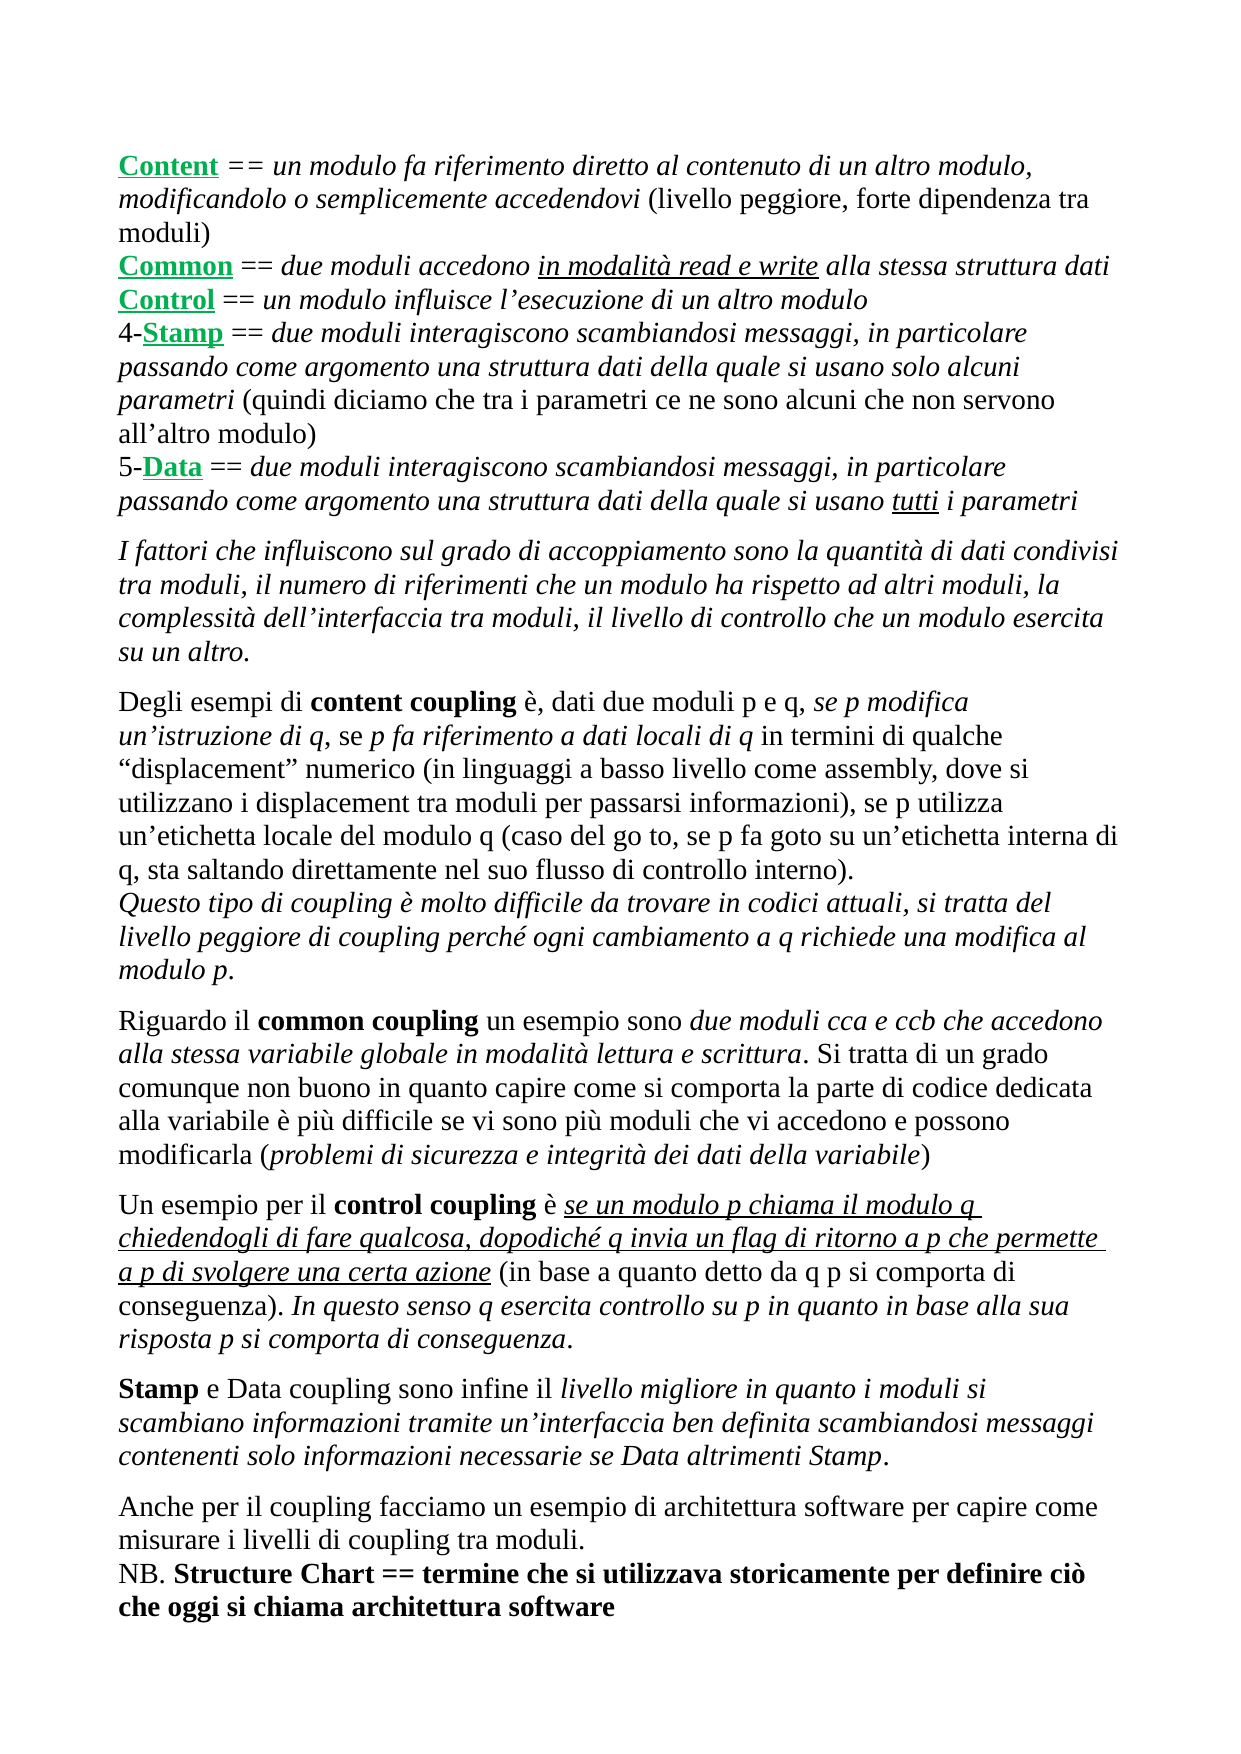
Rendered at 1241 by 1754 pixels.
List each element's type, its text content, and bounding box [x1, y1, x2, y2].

text Un esempio per il control coupling è se un modulo p chiama il modulo q chiedendogli di fare qualcosa, dopodiché q invia un flag di ritorno a p che permette a p di svolgere una certa azione (in base a quanto detto da q p si comporta di conseguenza). In questo senso q esercita controllo su p in quanto in base alla sua risposta p si comporta di conseguenza. [118, 1187, 1122, 1355]
text Anche per il coupling facciamo un esempio di architettura software per capire come misurare i livelli di coupling tra moduli. NB. Structure Chart == termine che si utilizzava storicamente per definire ciò che oggi si chiama architettura software [118, 1489, 1122, 1623]
text Degli esempi di content coupling è, dati due moduli p e q, se p modifica un’istruzione di q, se p fa riferimento a dati locali di q in termini di qualche “displacement” numerico (in linguaggi a basso livello come assembly, dove si utilizzano i displacement tra moduli per passarsi informazioni), se p utilizza un’etichetta locale del modulo q (caso del go to, se p fa goto su un’etichetta interna di q, sta saltando direttamente nel suo flusso di controllo interno). Questo tipo di coupling è molto difficile da trovare in codici attuali, si tratta del livello peggiore di coupling perché ogni cambiamento a q richiede una modifica al modulo p. [118, 684, 1122, 986]
text I fattori che influiscono sul grado di accoppiamento sono la quantità di dati condivisi tra moduli, il numero di riferimenti che un modulo ha rispetto ad altri moduli, la complessità dell’interfaccia tra moduli, il livello di controllo che un modulo esercita su un altro. [118, 533, 1122, 667]
text Stamp e Data coupling sono infine il livello migliore in quanto i moduli si scambiano informazioni tramite un’interfaccia ben definita scambiandosi messaggi contenenti solo informazioni necessarie se Data altrimenti Stamp. [118, 1371, 1122, 1472]
text Riguardo il common coupling un esempio sono due moduli cca e ccb che accedono alla stessa variabile globale in modalità lettura e scrittura. Si tratta di un grado comunque non buono in quanto capire come si comporta la parte di codice dedicata alla variabile è più difficile se vi sono più moduli che vi accedono e possono modificarla (problemi di sicurezza e integrità dei dati della variabile) [118, 1003, 1122, 1170]
text Content == un modulo fa riferimento diretto al contenuto di un altro modulo, modificandolo o semplicemente accedendovi (livello peggiore, forte dipendenza tra moduli) Common == due moduli accedono in modalità read e write alla stessa struttura dati Control == un modulo influisce l’esecuzione di un altro modulo 4-Stamp == due moduli interagiscono scambiandosi messaggi, in particolare passando come argomento una struttura dati della quale si usano solo alcuni parametri (quindi diciamo che tra i parametri ce ne sono alcuni che non servono all’altro modulo) 5-Data == due moduli interagiscono scambiandosi messaggi, in particolare passando come argomento una struttura dati della quale si usano tutti i parametri [118, 148, 1122, 517]
